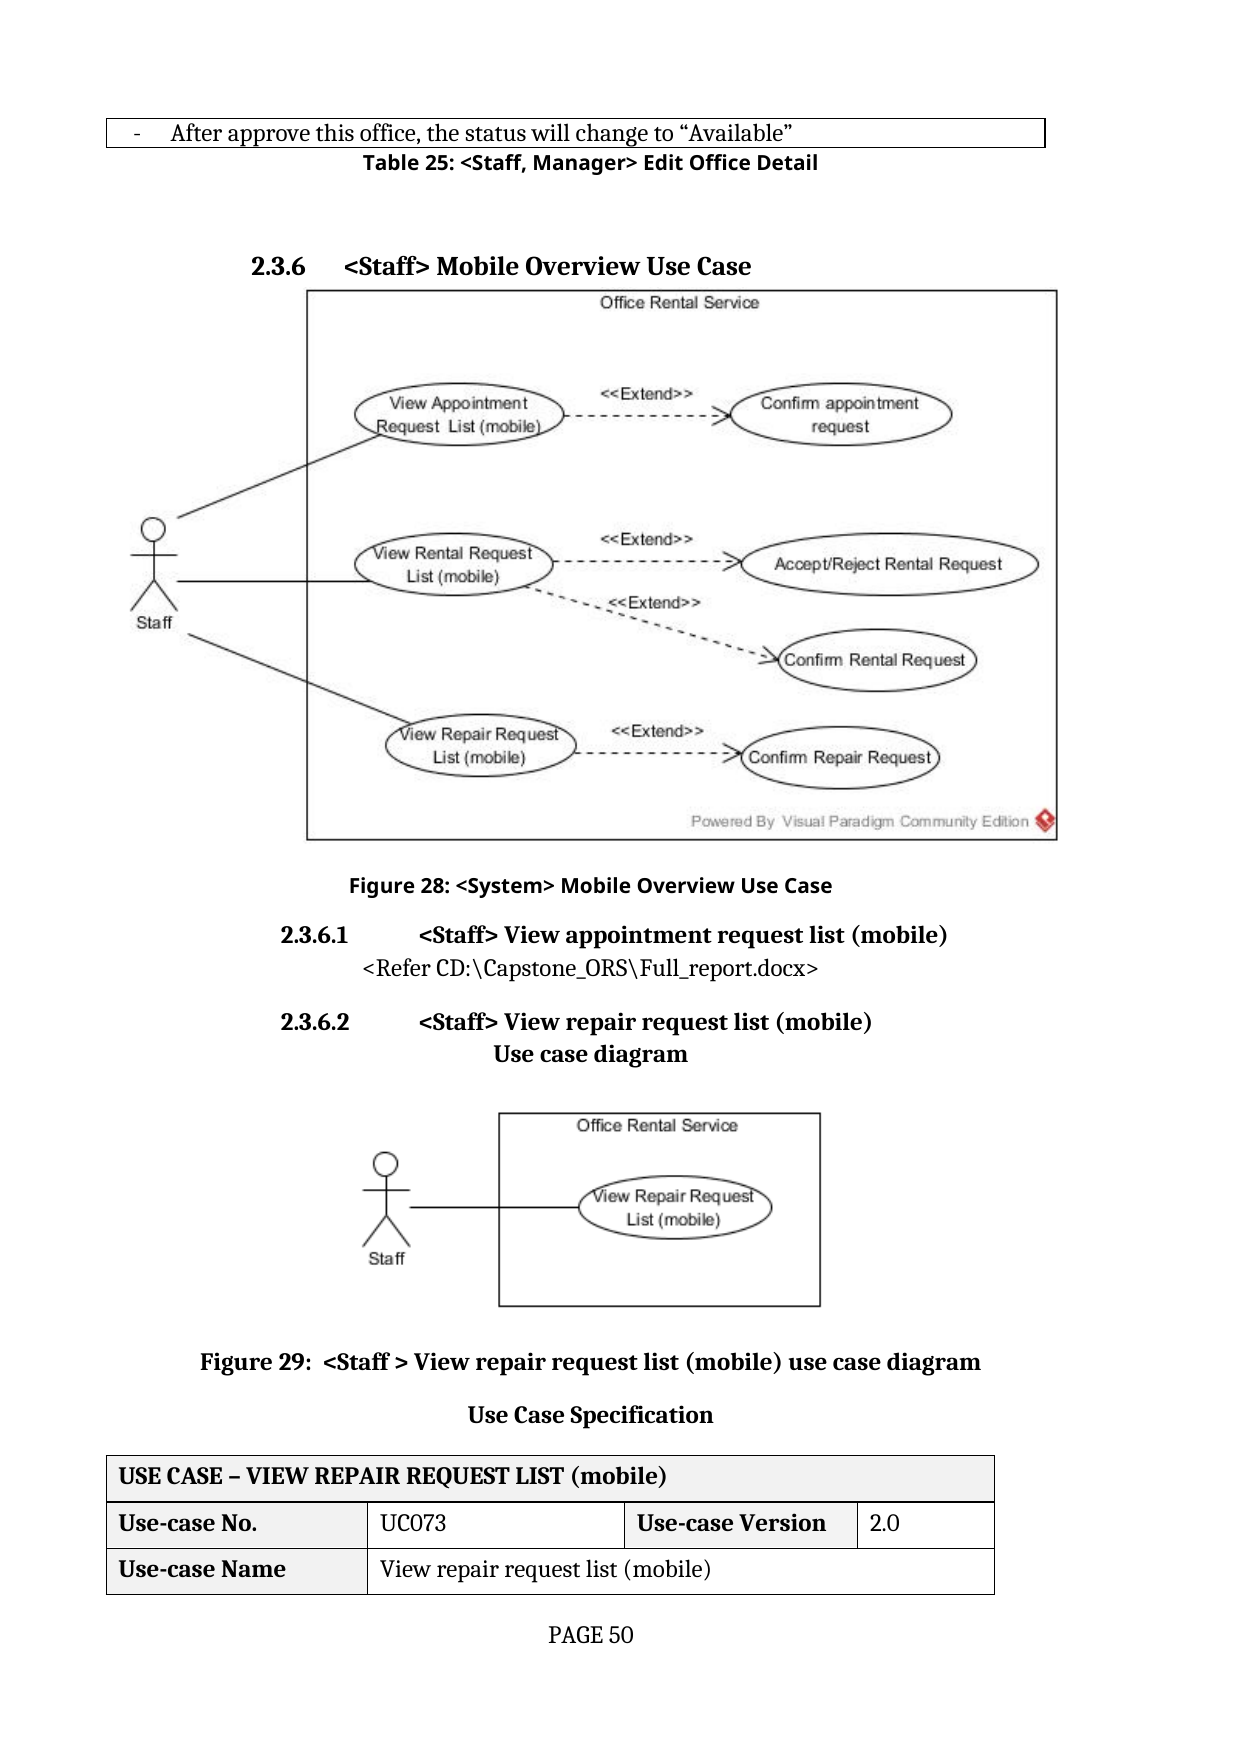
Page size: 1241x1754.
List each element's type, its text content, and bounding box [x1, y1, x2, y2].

table_cell UC073 [368, 1503, 624, 1547]
text Figure 29: <Staff > View repair request list (mobile) use case diagram [118, 1347, 1063, 1376]
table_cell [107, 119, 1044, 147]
picture [353, 1094, 829, 1323]
text Use Case Specification [118, 1401, 1063, 1430]
subtitle <Staff> Mobile Overview Use Case [251, 251, 1063, 283]
text <Refer CD:\Capstone_ORS\Full_report.docx> [118, 953, 1063, 982]
table_cell Use-case No. [107, 1503, 367, 1547]
text Table 25: <Staff, Manager> Edit Office Detail [118, 148, 1063, 177]
table_cell Use-case Version [625, 1503, 857, 1547]
subtitle <Staff> View appointment request list (mobile) [281, 921, 1063, 949]
table_header USE CASE – VIEW REPAIR REQUEST LIST (mobile) [107, 1456, 994, 1501]
text Use case diagram [118, 1040, 1063, 1069]
table_cell 2.0 [858, 1503, 994, 1547]
picture [118, 287, 1064, 847]
table_cell Use-case Name [107, 1549, 367, 1594]
table_cell View repair request list (mobile) [368, 1549, 994, 1594]
subtitle <Staff> View repair request list (mobile) [281, 1007, 1063, 1036]
text Figure 28: <System> Mobile Overview Use Case [118, 871, 1063, 900]
